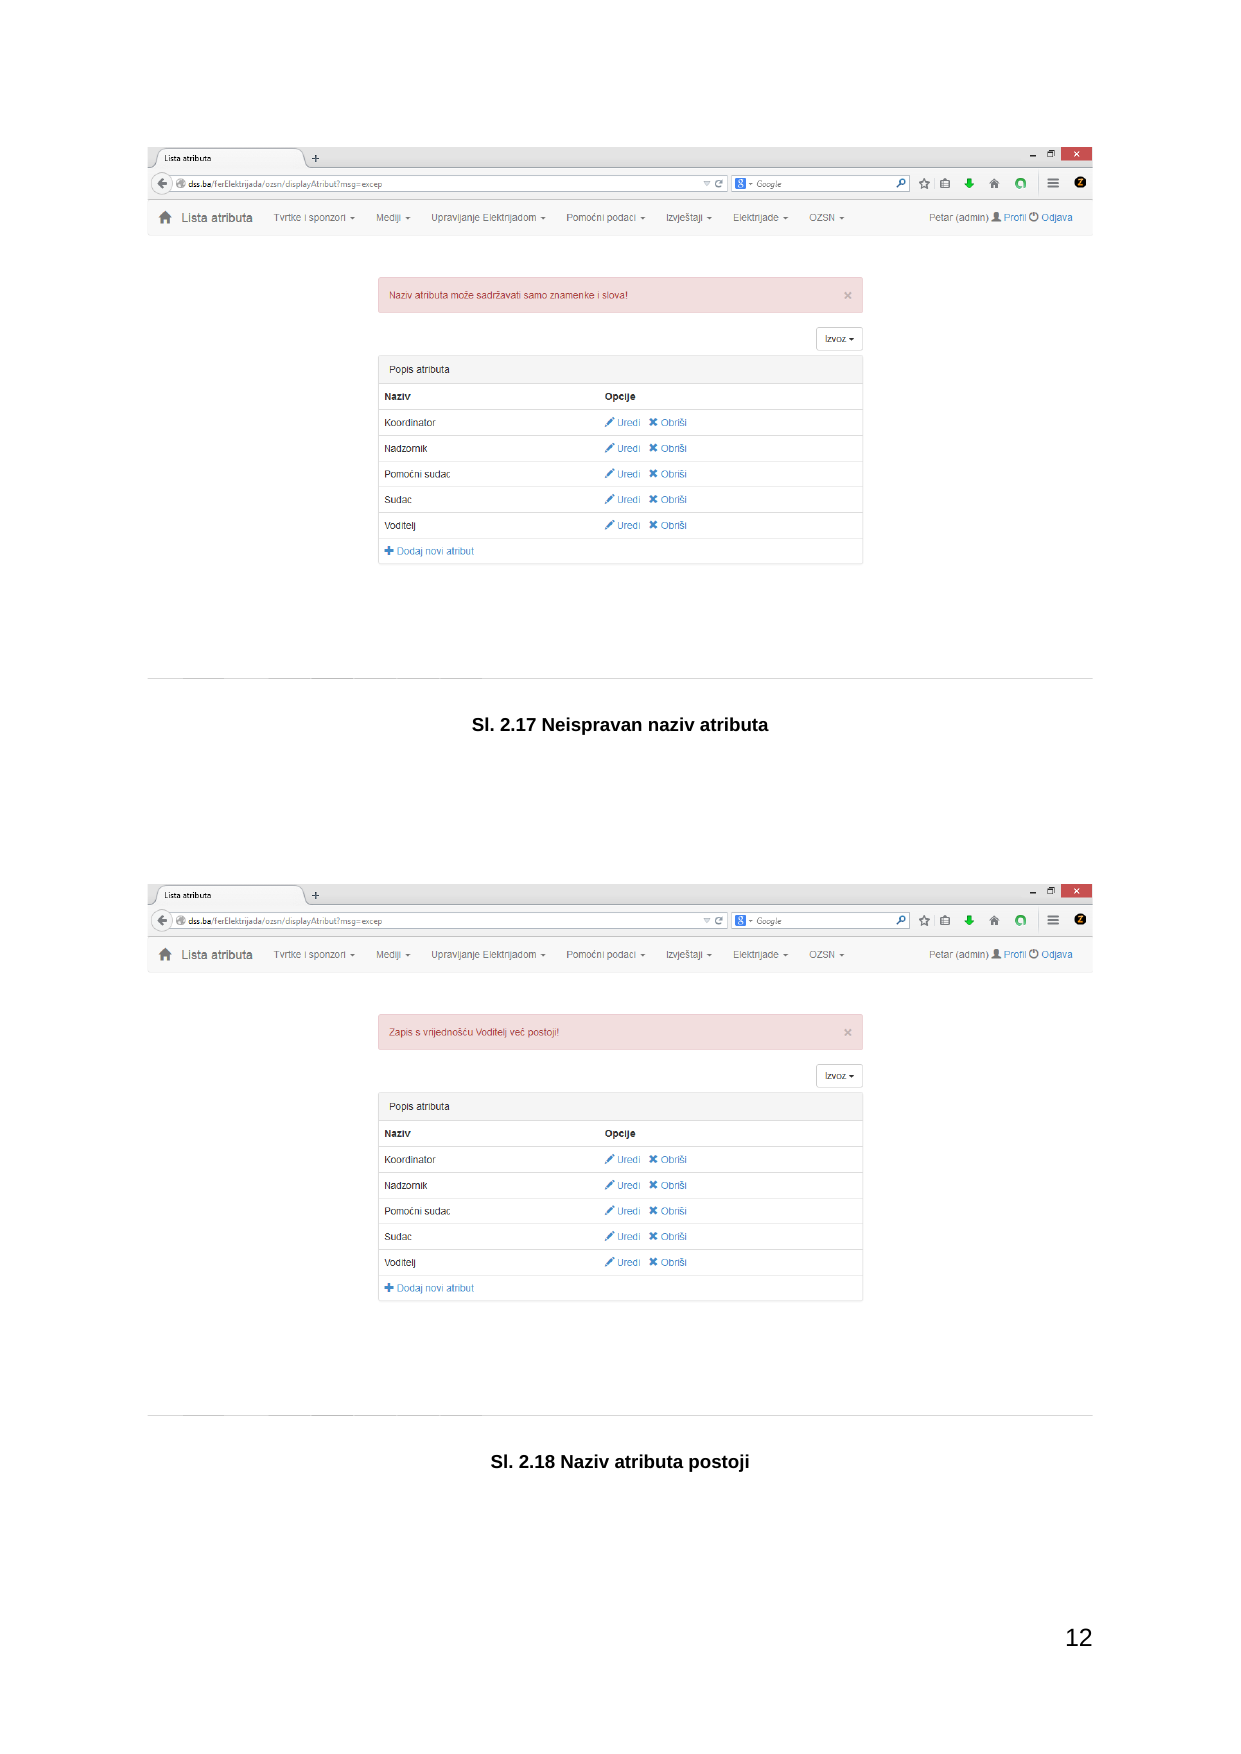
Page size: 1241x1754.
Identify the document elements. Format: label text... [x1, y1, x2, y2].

text Sl. 2.18 Naziv atributa postoji [148, 1451, 1092, 1472]
picture [147, 884, 1093, 1416]
text Sl. 2.17 Neispravan naziv atributa [148, 714, 1092, 736]
picture [147, 147, 1093, 679]
